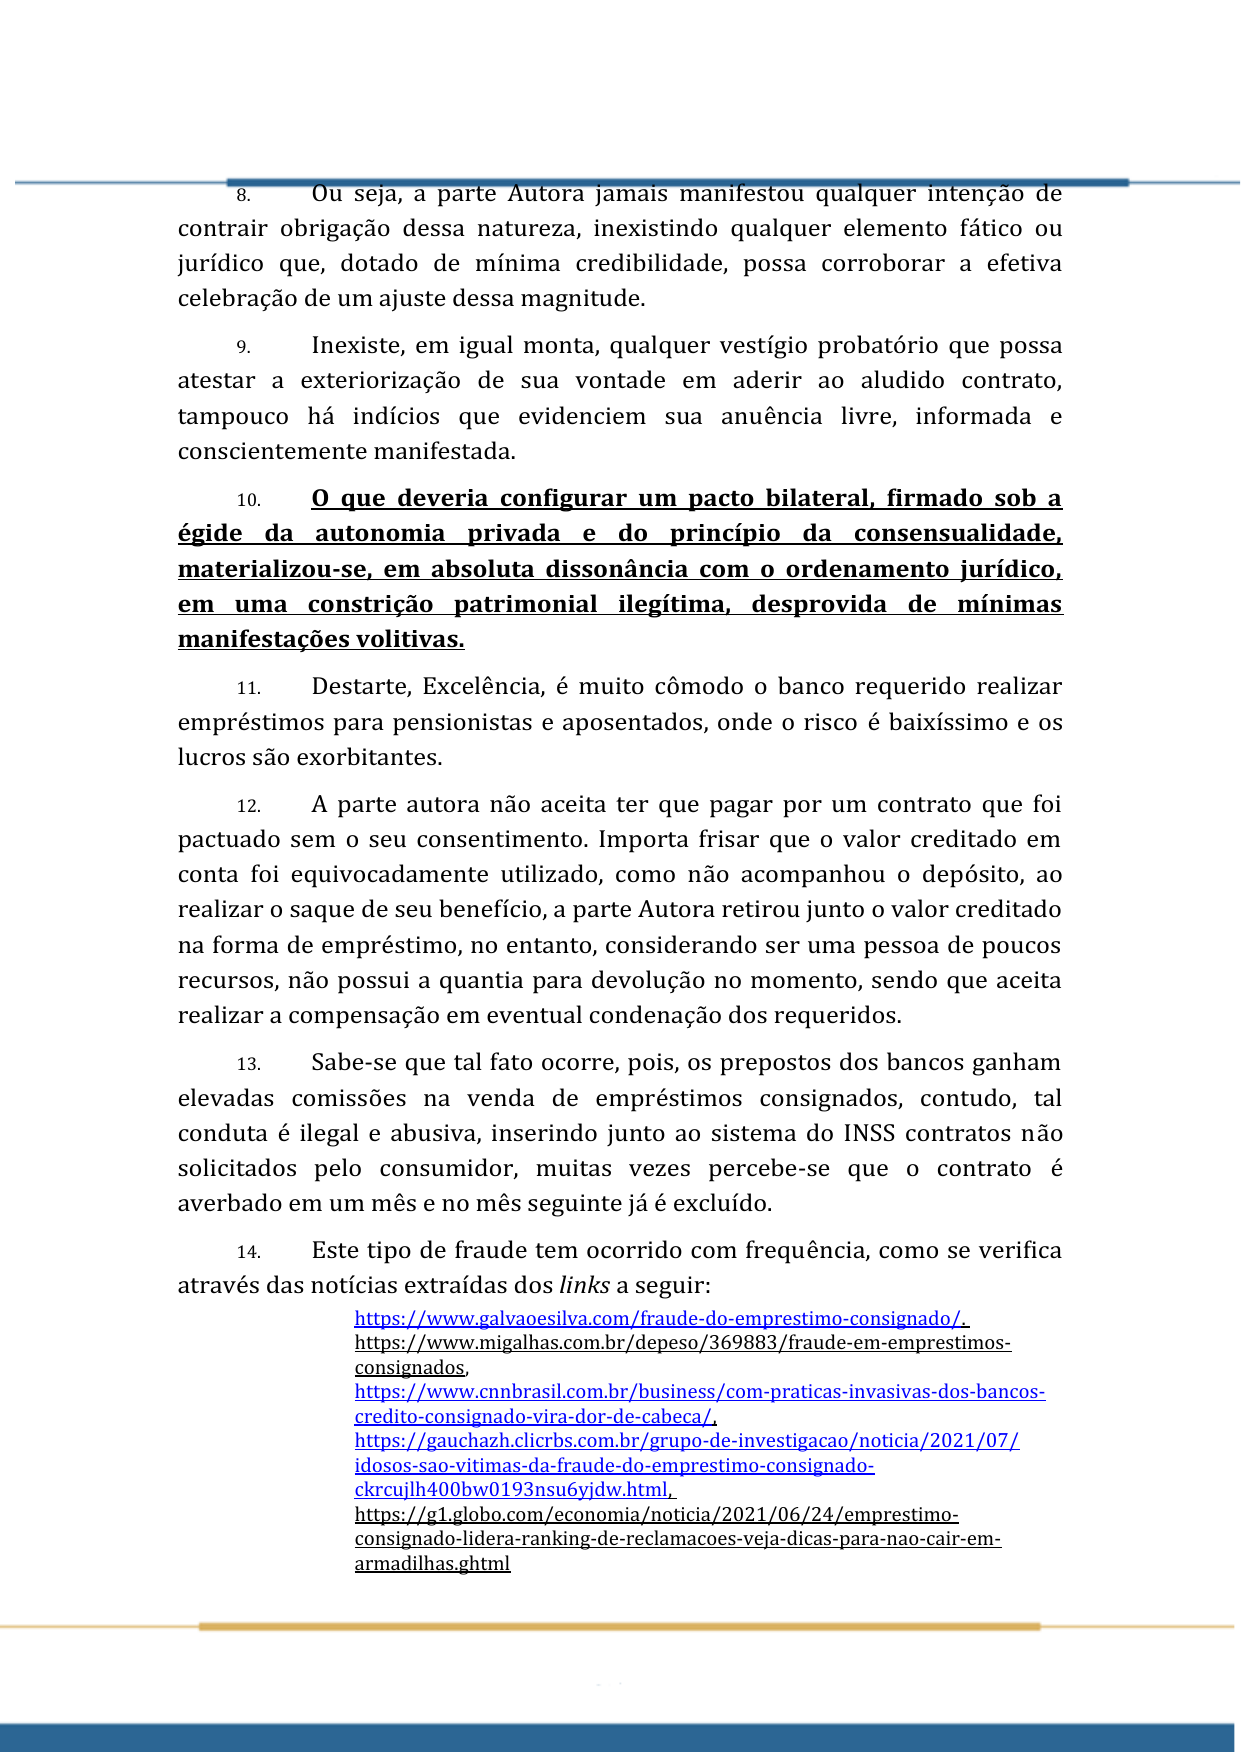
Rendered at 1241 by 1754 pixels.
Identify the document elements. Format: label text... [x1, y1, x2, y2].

list O que deveria configurar um pacto bilateral, firmado sob a égide da autonomia privada e do princípio da consensualidade, materializou-se, em absoluta dissonância com o ordenamento jurídico, em uma constrição patrimonial ilegítima, desprovida de mínimas manifestações volitivas. [177, 483, 1063, 543]
list Inexiste, em igual monta, qualquer vestígio probatório que possa atestar a exteriorização de sua vontade em aderir ao aludido contrato, tampouco há indícios que evidenciem sua anuência livre, informada e conscientemente manifestada. [177, 330, 1063, 465]
list O que deveria configurar um pacto bilateral, firmado sob a égide da autonomia privada e do princípio da consensualidade, materializou-se, em absoluta dissonância com o ordenamento jurídico, em uma constrição patrimonial ilegítima, desprovida de mínimas manifestações volitivas. [177, 580, 1063, 614]
list A parte autora não aceita ter que pagar por um contrato que foi pactuado sem o seu consentimento. Importa frisar que o valor creditado em conta foi equivocadamente utilizado, como não acompanhou o depósito, ao realizar o saque de seu benefício, a parte Autora retirou junto o valor creditado na forma de empréstimo, no entanto, considerando ser uma pessoa de poucos recursos, não possui a quantia para devolução no momento, sendo que aceita realizar a compensação em eventual condenação dos requeridos. [177, 789, 1063, 1029]
list Destarte, Excelência, é muito cômodo o banco requerido realizar empréstimos para pensionistas e aposentados, onde o risco é baixíssimo e os lucros são exorbitantes. [177, 671, 1063, 771]
picture [15, 0, 1241, 212]
text https://www.cnnbrasil.com.br/business/com-praticas-invasivas-dos-bancos-credito-consignado-vira-dor-de-cabeca/, [354, 1379, 1063, 1428]
text https://g1.globo.com/economia/noticia/2021/06/24/emprestimo-consignado-lidera-ranking-de-reclamacoes-veja-dicas-para-nao-cair-em-armadilhas.ghtml [354, 1501, 1063, 1574]
list O que deveria configurar um pacto bilateral, firmado sob a égide da autonomia privada e do princípio da consensualidade, materializou-se, em absoluta dissonância com o ordenamento jurídico, em uma constrição patrimonial ilegítima, desprovida de mínimas manifestações volitivas. [177, 615, 1063, 653]
text https://gauchazh.clicrbs.com.br/grupo-de-investigacao/noticia/2021/07/idosos-sao-vitimas-da-fraude-do-emprestimo-consignado-ckrcujlh400bw0193nsu6yjdw.html, [354, 1428, 1063, 1501]
list O que deveria configurar um pacto bilateral, firmado sob a égide da autonomia privada e do princípio da consensualidade, materializou-se, em absoluta dissonância com o ordenamento jurídico, em uma constrição patrimonial ilegítima, desprovida de mínimas manifestações volitivas. [177, 544, 1063, 579]
text https://www.galvaoesilva.com/fraude-do-emprestimo-consignado/. [354, 1305, 1063, 1330]
list Ou seja, a parte Autora jamais manifestou qualquer intenção de contrair obrigação dessa natureza, inexistindo qualquer elemento fático ou jurídico que, dotado de mínima credibilidade, possa corroborar a efetiva celebração de um ajuste dessa magnitude. [177, 177, 1063, 312]
picture [0, 1617, 1235, 1752]
list Sabe-se que tal fato ocorre, pois, os prepostos dos bancos ganham elevadas comissões na venda de empréstimos consignados, contudo, tal conduta é ilegal e abusiva, inserindo junto ao sistema do INSS contratos não solicitados pelo consumidor, muitas vezes percebe-se que o contrato é averbado em um mês e no mês seguinte já é excluído. [177, 1047, 1063, 1217]
list Este tipo de fraude tem ocorrido com frequência, como se verifica através das notícias extraídas dos links a seguir: [177, 1235, 1063, 1299]
text https://www.migalhas.com.br/depeso/369883/fraude-em-emprestimos-consignados, [354, 1330, 1063, 1379]
